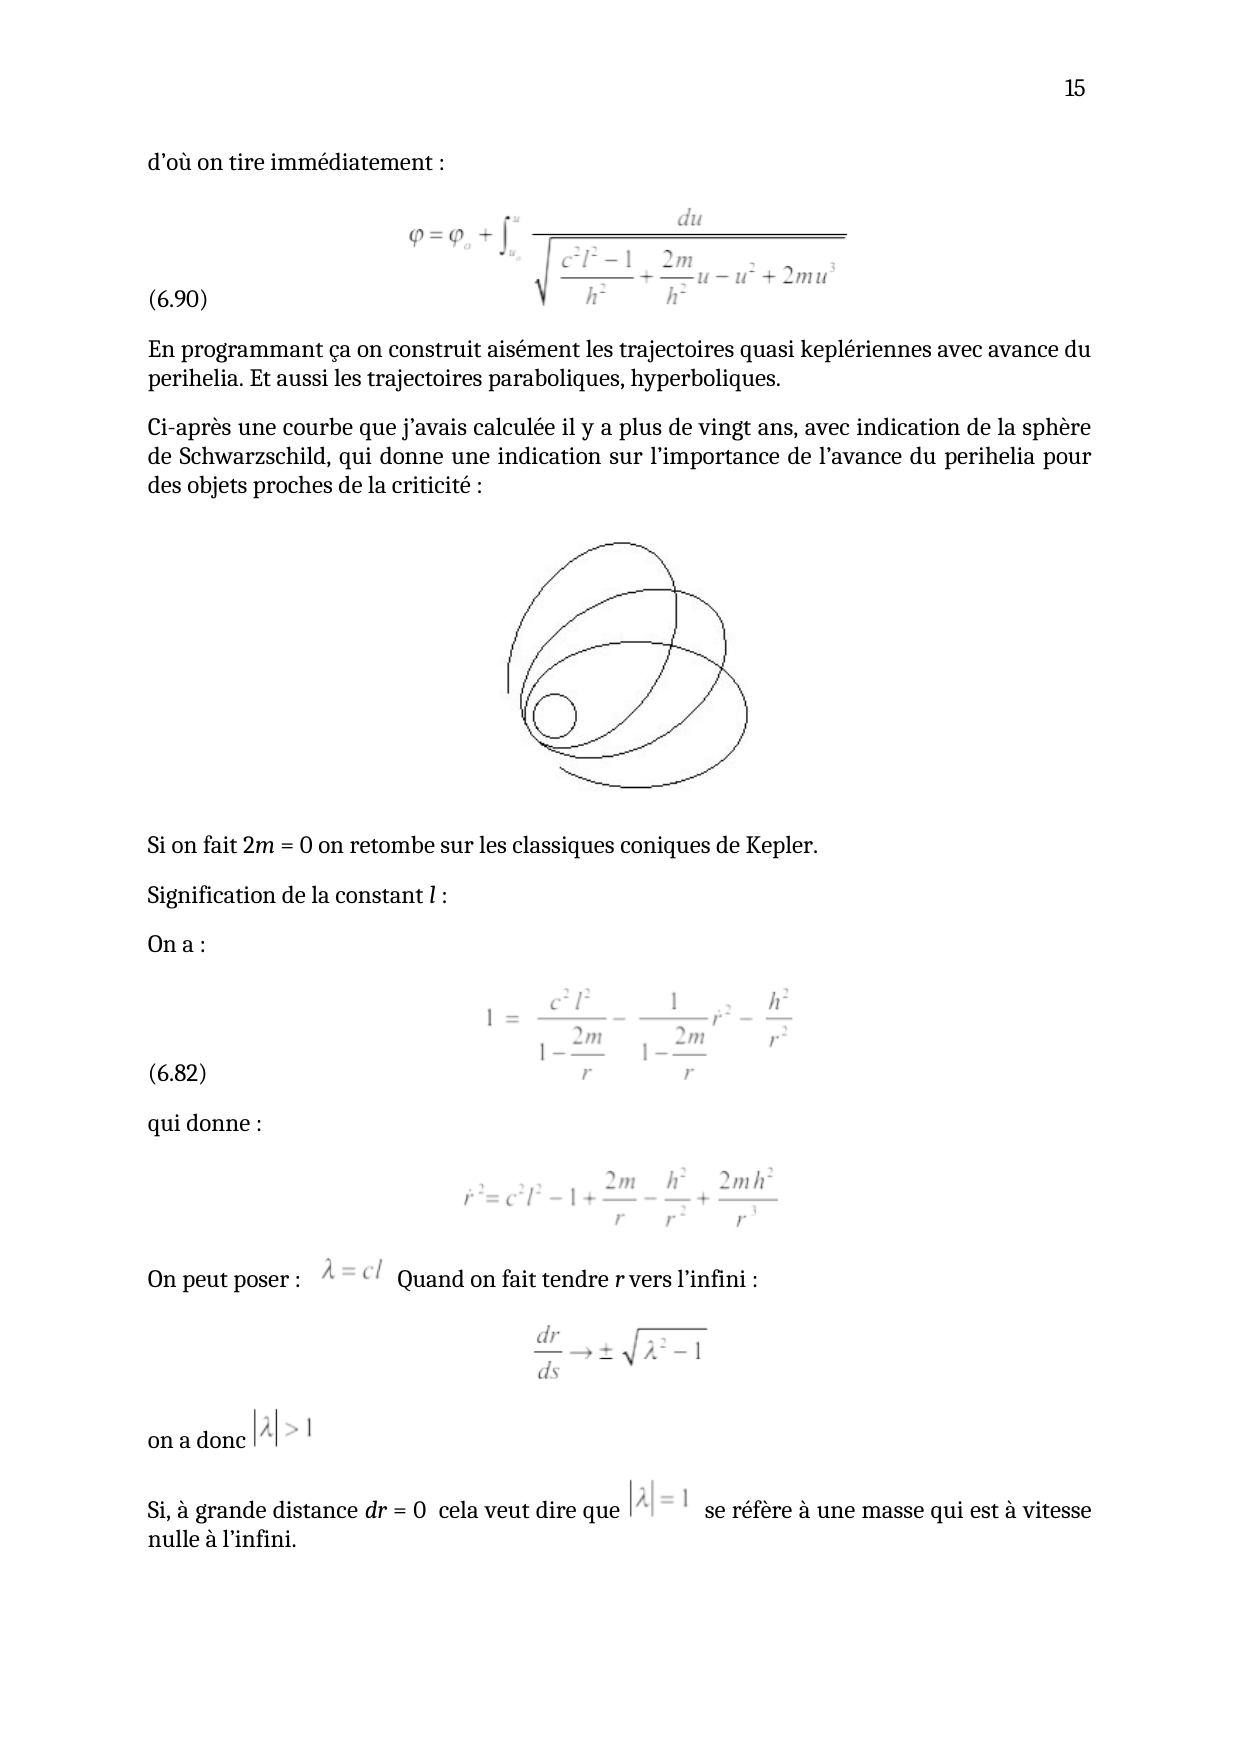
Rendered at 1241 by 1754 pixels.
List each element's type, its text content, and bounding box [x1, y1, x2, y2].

text On a : [148, 930, 1093, 959]
text On peut poser : Quand on fait tendre r vers l’infini : [148, 1254, 1093, 1294]
text qui donne : [148, 1109, 1093, 1138]
text Signification de la constant l : [148, 881, 1093, 909]
text Ci-après une courbe que j’avais calculée il y a plus de vingt ans, avec indication de la sphère de Schwarzschild, qui donne une indication sur l’importance de l’avance du perihelia pour des objets proches de la criticité : [148, 413, 1093, 499]
text (6.82) [148, 980, 1093, 1088]
text En programmant ça on construit aisément les trajectoires quasi keplériennes avec avance du perihelia. Et aussi les trajectoires paraboliques, hyperboliques. [148, 335, 1093, 392]
text Si on fait 2m = 0 on retombe sur les classiques coniques de Kepler. [148, 831, 1093, 860]
text d’où on tire immédiatement : [148, 148, 1093, 176]
text (6.90) [148, 197, 1093, 314]
text Si, à grande distance dr = 0 cela veut dire que se réfère à une masse qui est à vitesse nulle à l’infini. [148, 1475, 1093, 1554]
text on a donc [148, 1404, 1093, 1454]
picture [375, 520, 865, 811]
